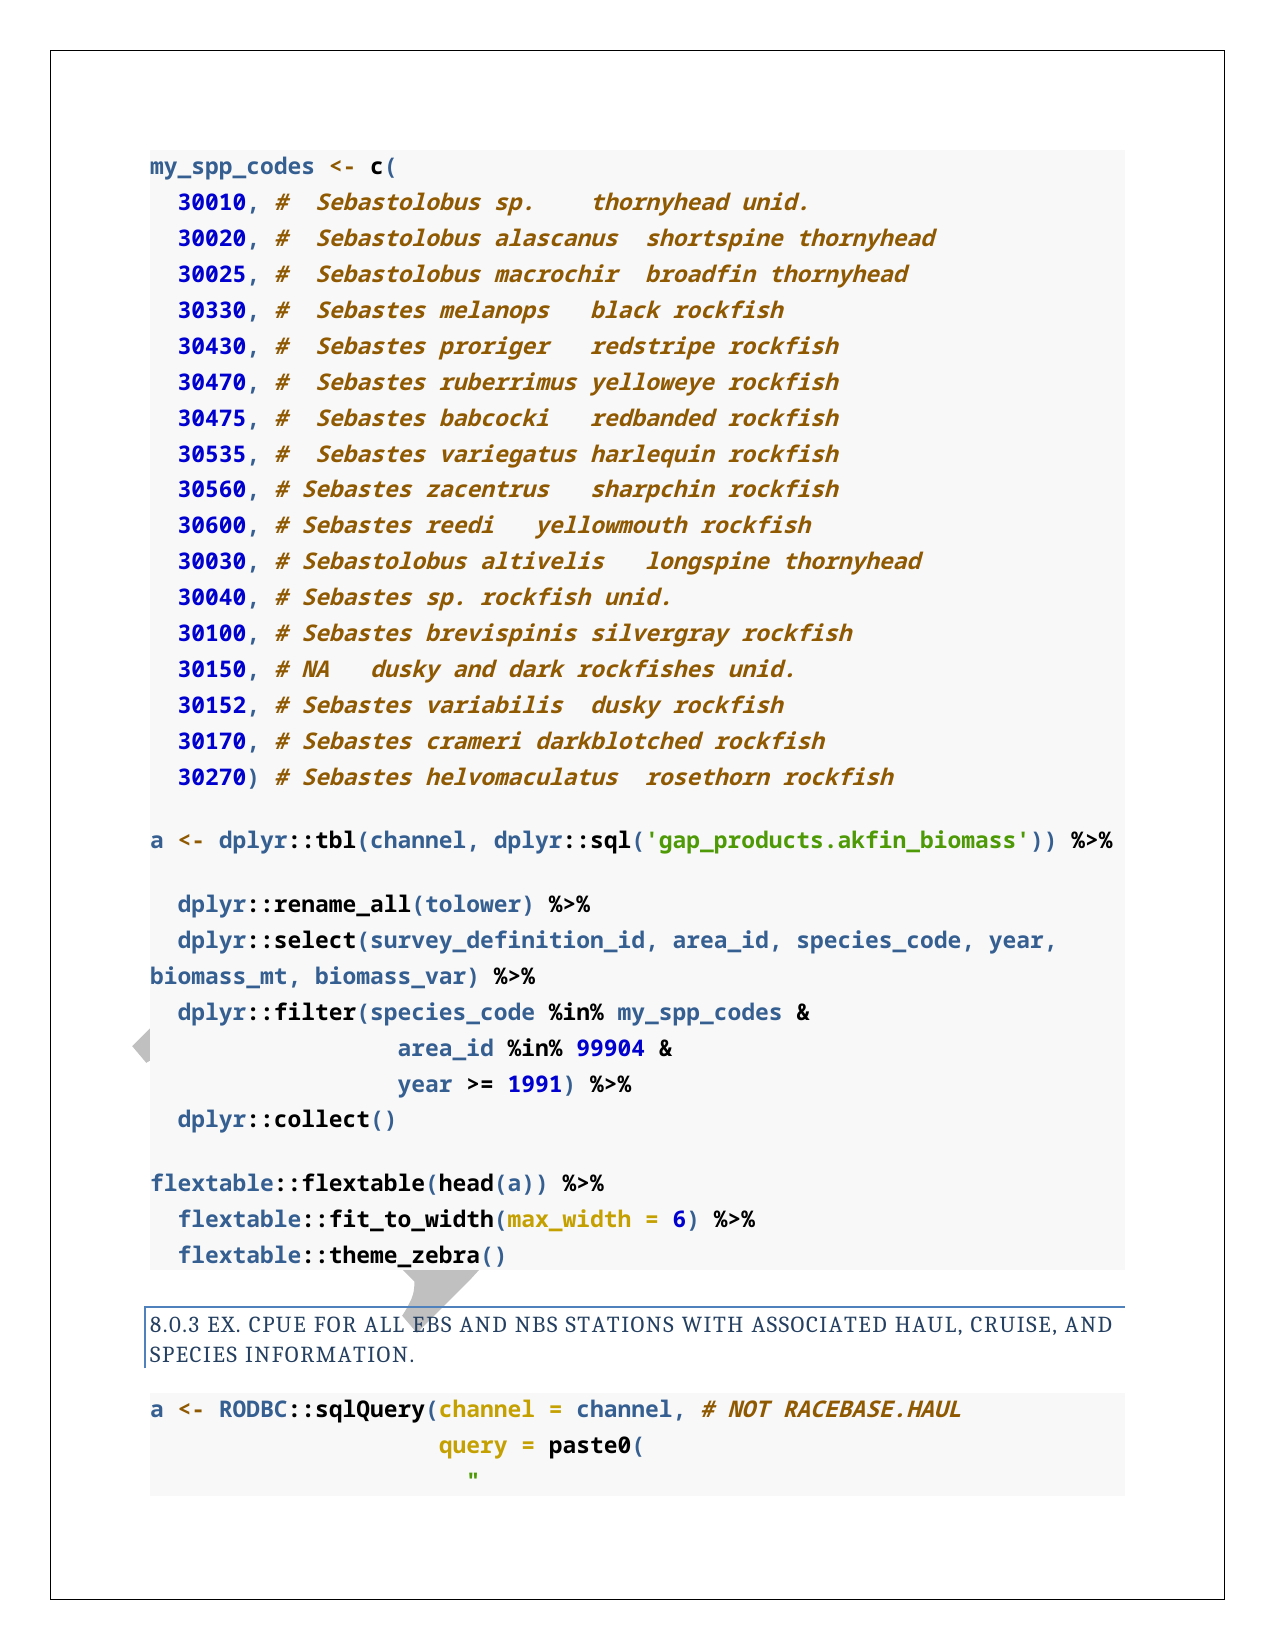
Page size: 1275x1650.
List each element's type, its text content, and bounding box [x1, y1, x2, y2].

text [150, 150, 1125, 1270]
subtitle 8.0.3 Ex. CPUE for all EBS and NBS stations with associated haul, cruise, and species information. [146, 1308, 1125, 1368]
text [150, 1393, 1125, 1496]
